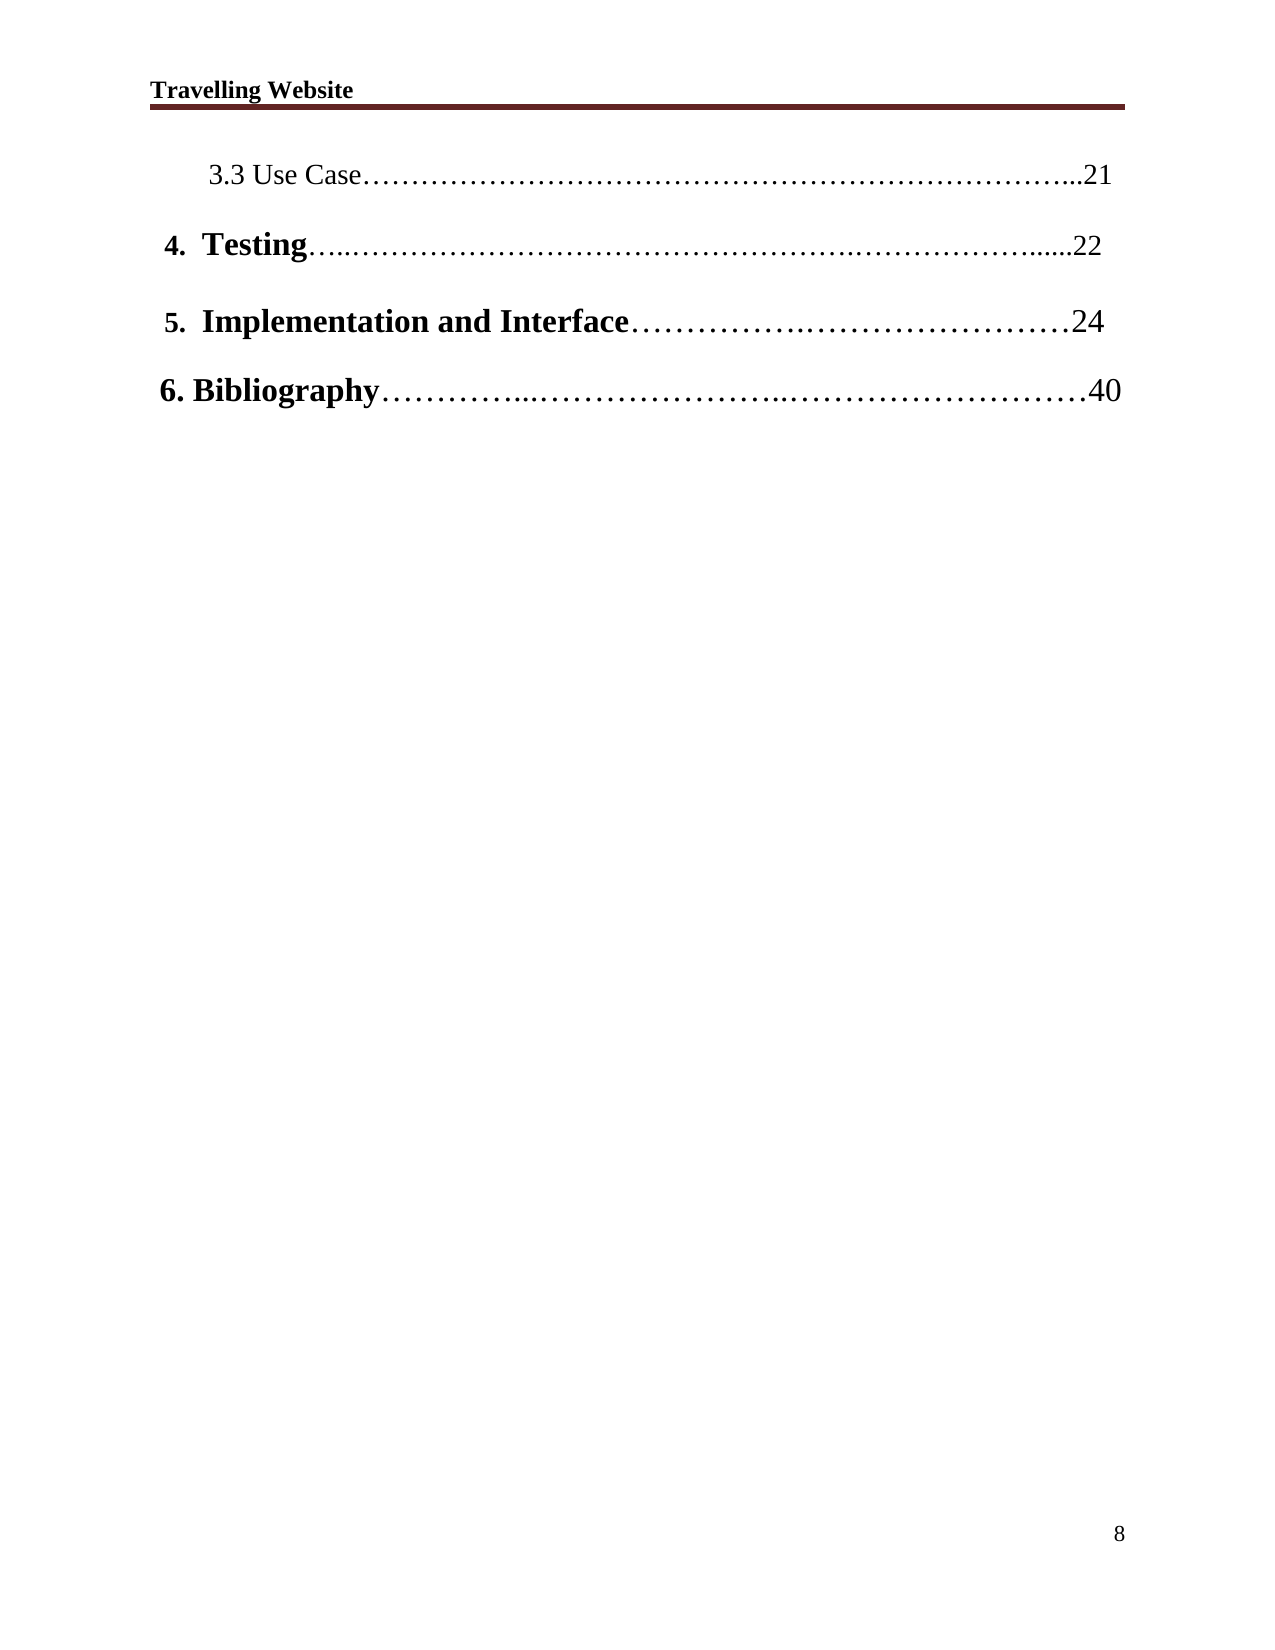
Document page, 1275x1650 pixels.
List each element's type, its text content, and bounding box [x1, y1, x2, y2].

list Testing…..…………………………………………….………………......22 [164, 224, 1125, 263]
text 3.3 Use Case………………………………………………………………...21 [150, 157, 1125, 191]
text 6. Bibliography…………...…………………..………………………40 [150, 370, 1125, 408]
list Implementation and Interface…………….……………………24 [164, 301, 1125, 339]
